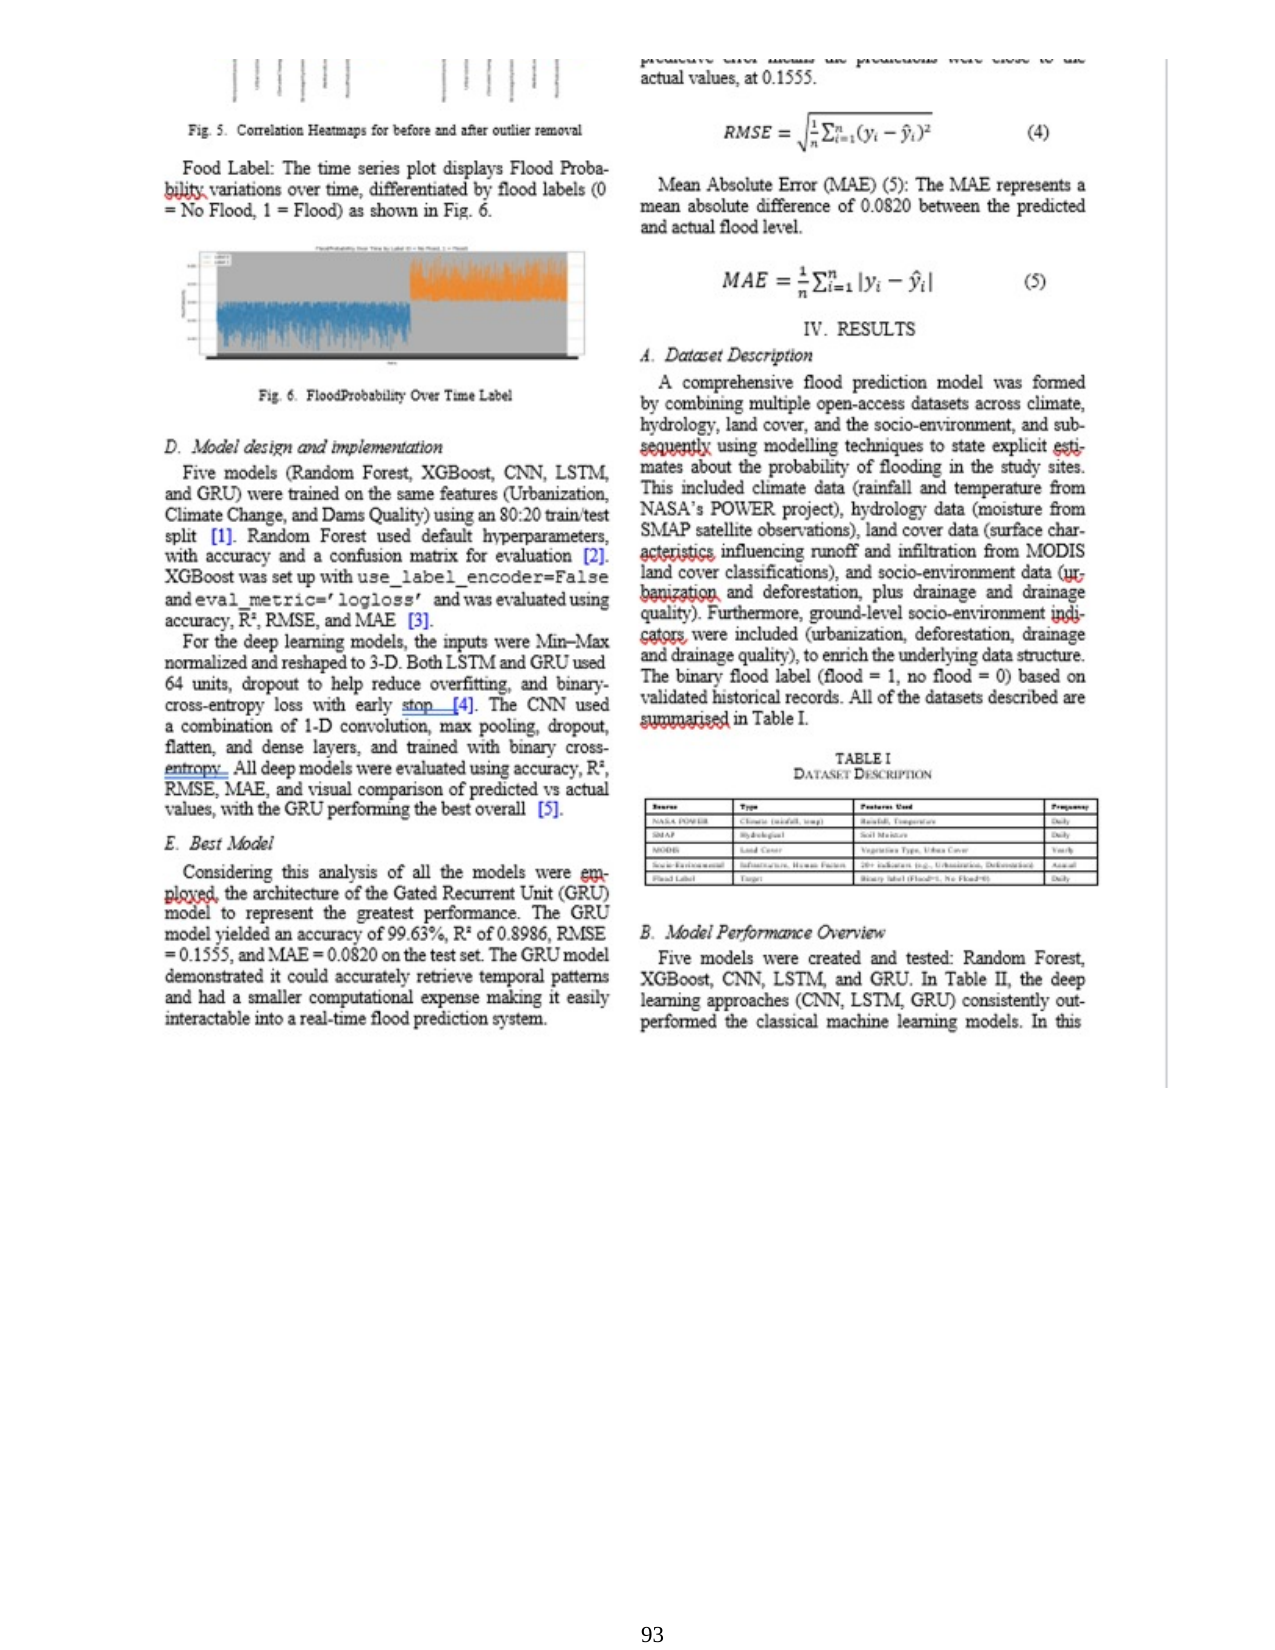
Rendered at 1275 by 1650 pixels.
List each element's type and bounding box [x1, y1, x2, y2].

picture [88, 59, 1169, 1088]
